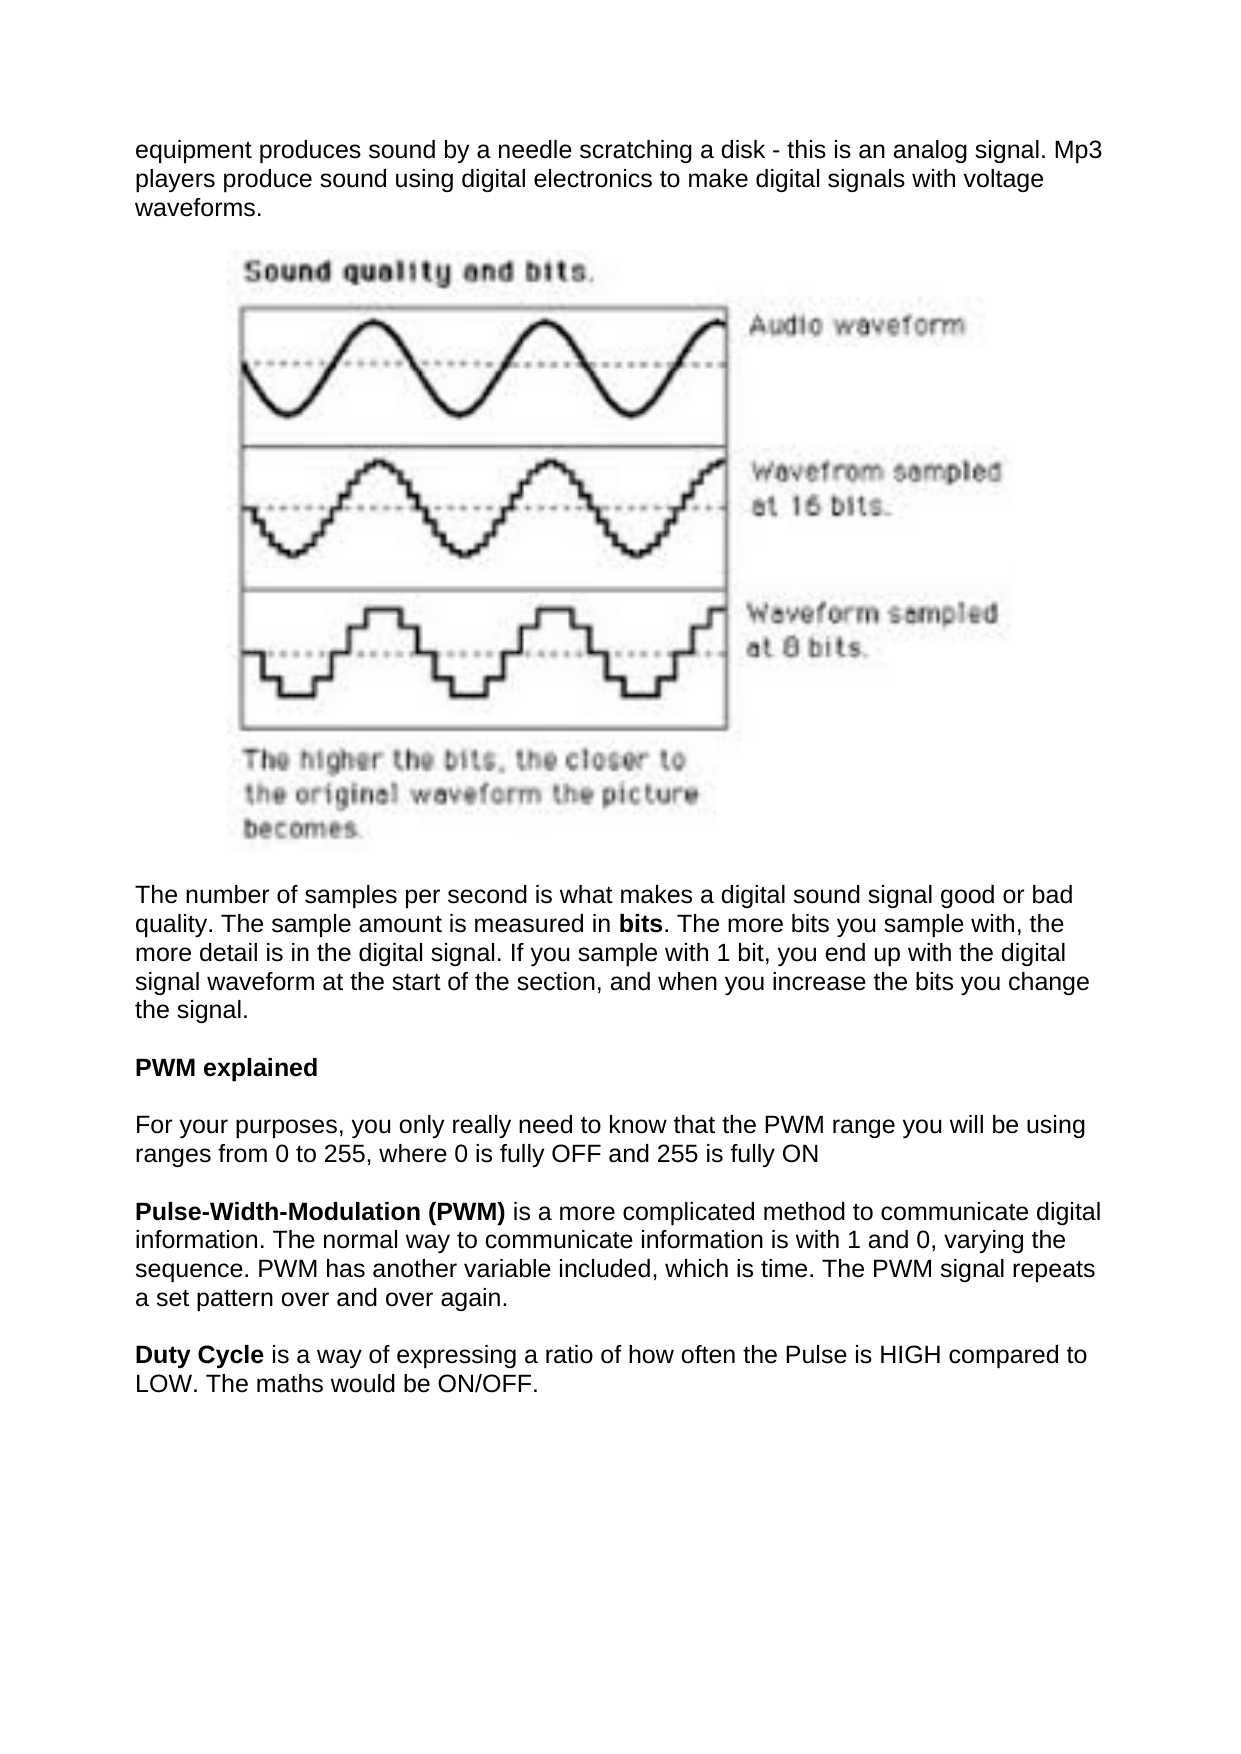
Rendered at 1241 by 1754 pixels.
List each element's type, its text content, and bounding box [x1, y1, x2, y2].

text PWM explained [135, 1053, 1105, 1082]
text Pulse-Width-Modulation (PWM) is a more complicated method to communicate digital information. The normal way to communicate information is with 1 and 0, varying the sequence. PWM has another variable included, which is time. The PWM signal repeats a set pattern over and over again. [135, 1197, 1105, 1312]
text The number of samples per second is what makes a digital sound signal good or bad quality. The sample amount is measured in bits. The more bits you sample with, the more detail is in the digital signal. If you sample with 1 bit, you end up with the digital signal waveform at the start of the section, and when you increase the bits you change the signal. [135, 880, 1105, 1024]
text Duty Cycle is a way of expressing a ratio of how often the Pulse is HIGH compared to LOW. The maths would be ON/OFF. [135, 1340, 1105, 1398]
text For your purposes, you only really need to know that the PWM range you will be using ranges from 0 to 255, where 0 is fully OFF and 255 is fully ON [135, 1110, 1105, 1168]
picture [227, 250, 1014, 852]
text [135, 135, 1105, 221]
